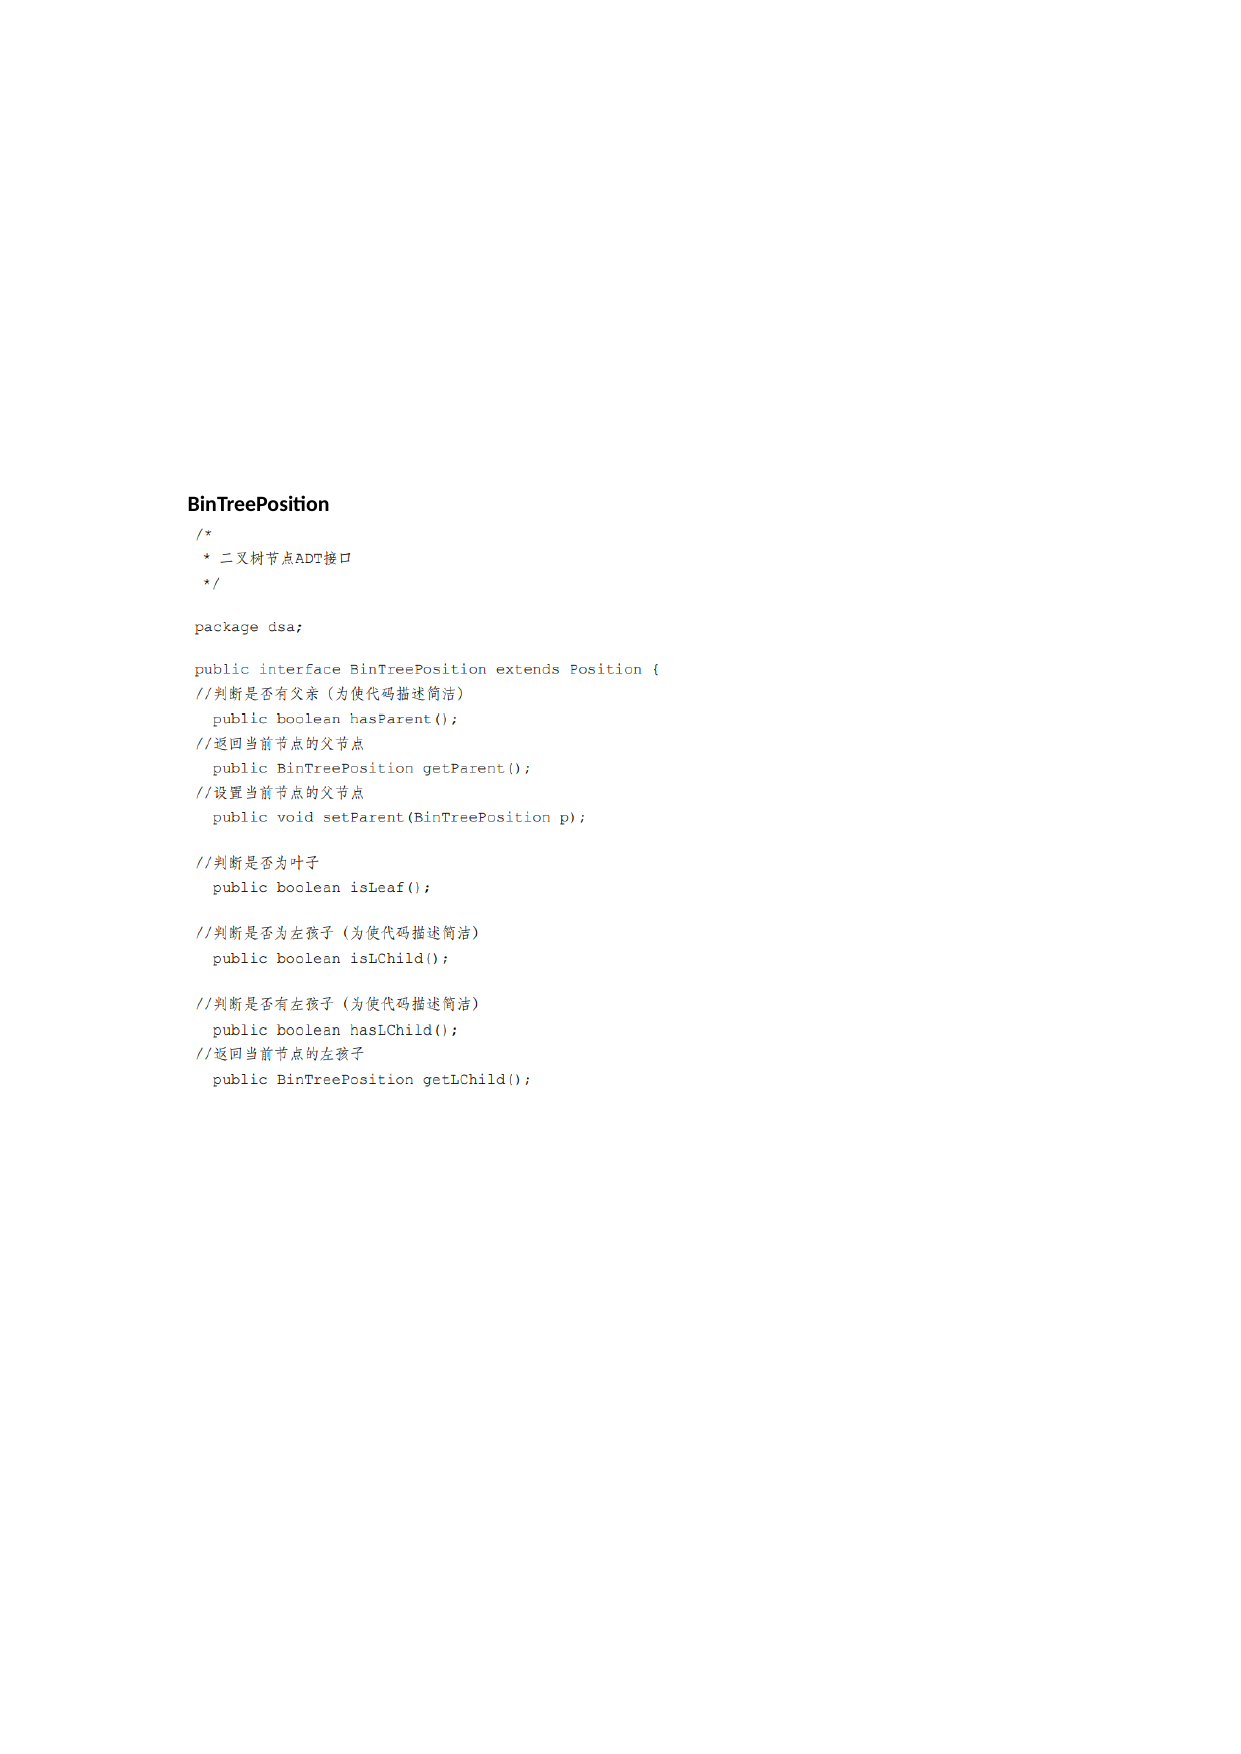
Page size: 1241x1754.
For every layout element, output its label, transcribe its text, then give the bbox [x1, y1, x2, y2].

text BinTreePosition [187, 487, 1053, 519]
picture [187, 520, 678, 1087]
